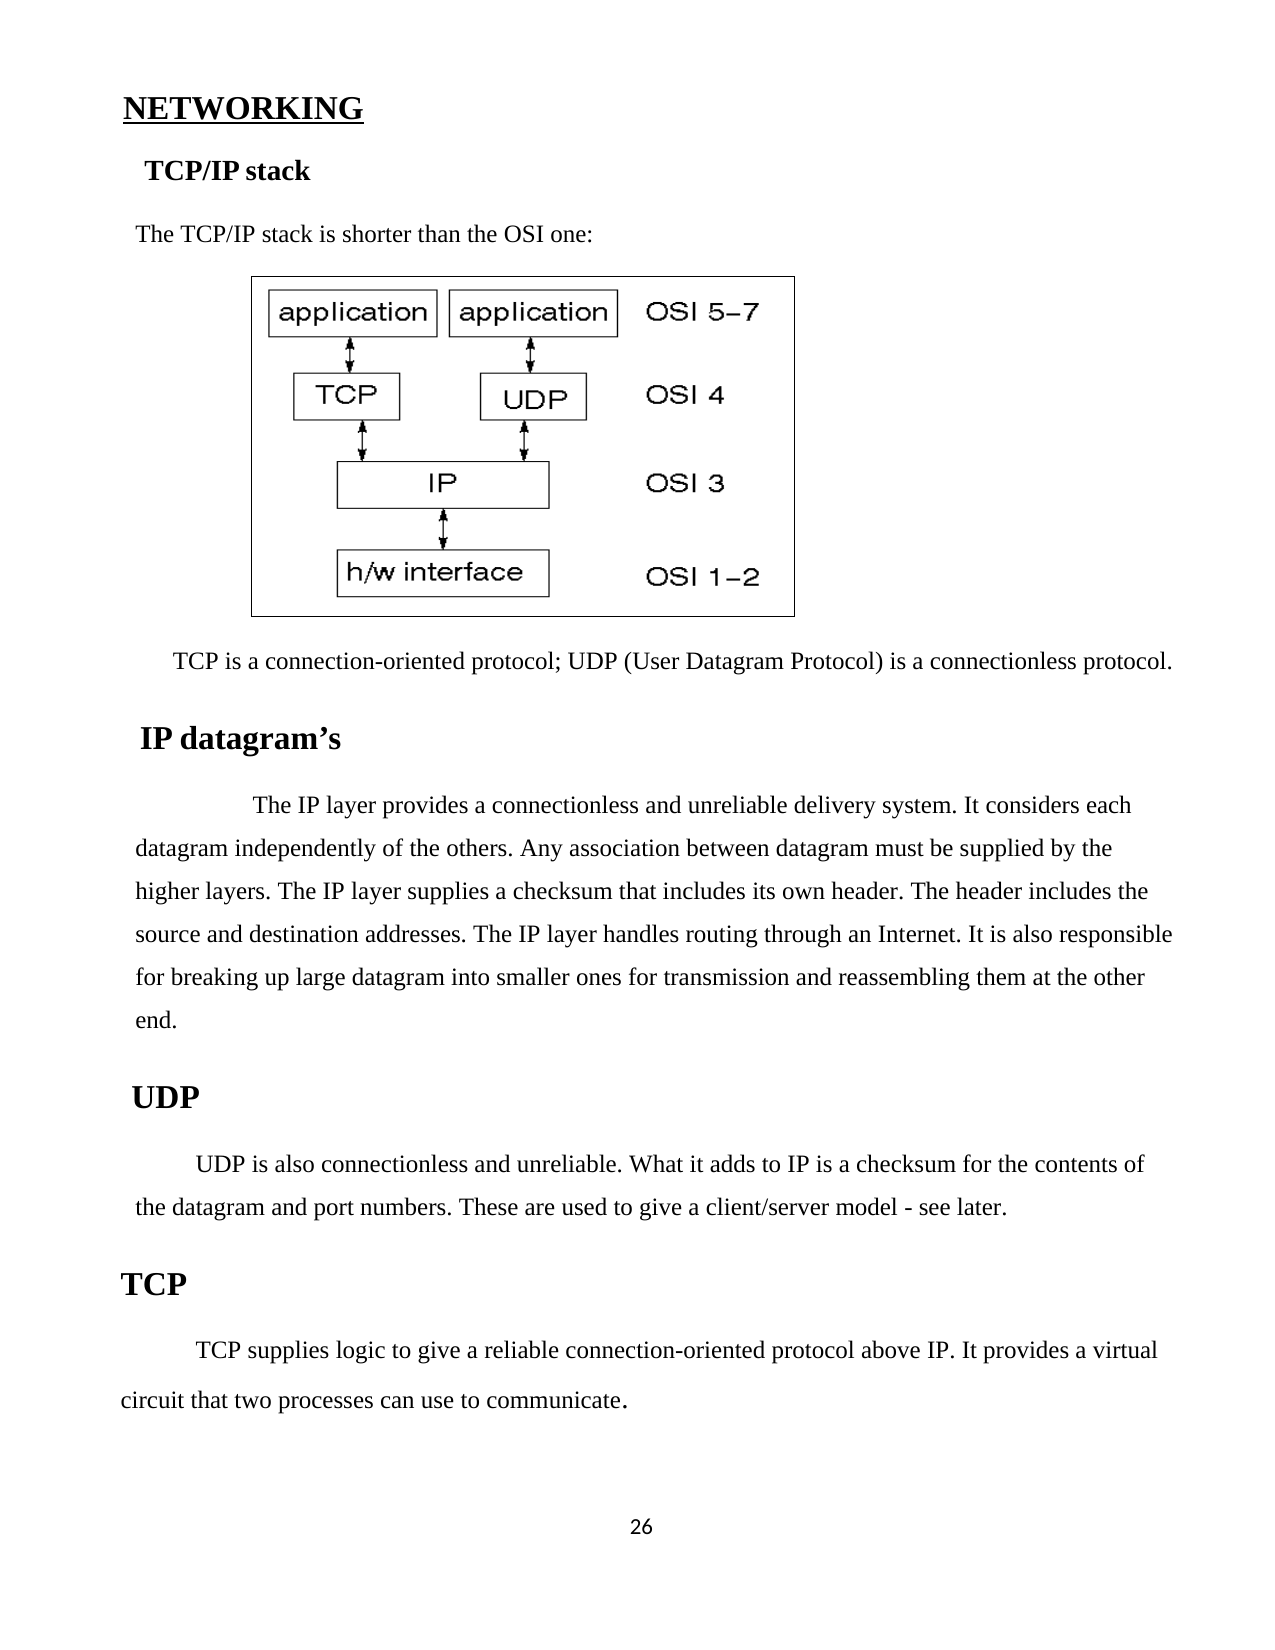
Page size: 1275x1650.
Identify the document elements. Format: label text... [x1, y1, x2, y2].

subtitle UDP [123, 1078, 1181, 1116]
text TCP supplies logic to give a reliable connection-oriented protocol above IP. It provides a virtual circuit that two processes can use to communicate. [120, 1336, 1181, 1414]
subtitle TCP/IP stack [123, 153, 1181, 186]
subtitle IP datagram’s [123, 718, 1181, 757]
text UDP is also connectionless and unreliable. What it adds to IP is a checksum for the contents of the datagram and port numbers. These are used to give a client/server model - see later. [135, 1149, 1181, 1221]
picture [252, 277, 794, 616]
text The TCP/IP stack is shorter than the OSI one: [120, 219, 1181, 248]
text The IP layer provides a connectionless and unreliable delivery system. It considers each datagram independently of the others. Any association between datagram must be supplied by the higher layers. The IP layer supplies a checksum that includes its own header. The header includes the source and destination addresses. The IP layer handles routing through an Internet. It is also responsible for breaking up large datagram into smaller ones for transmission and reassembling them at the other end. [135, 790, 1181, 1034]
subtitle NETWORKING [123, 89, 1181, 127]
text TCP is a connection-oriented protocol; UDP (User Datagram Protocol) is a connectionless protocol. [135, 646, 1181, 675]
subtitle TCP [120, 1264, 1179, 1303]
